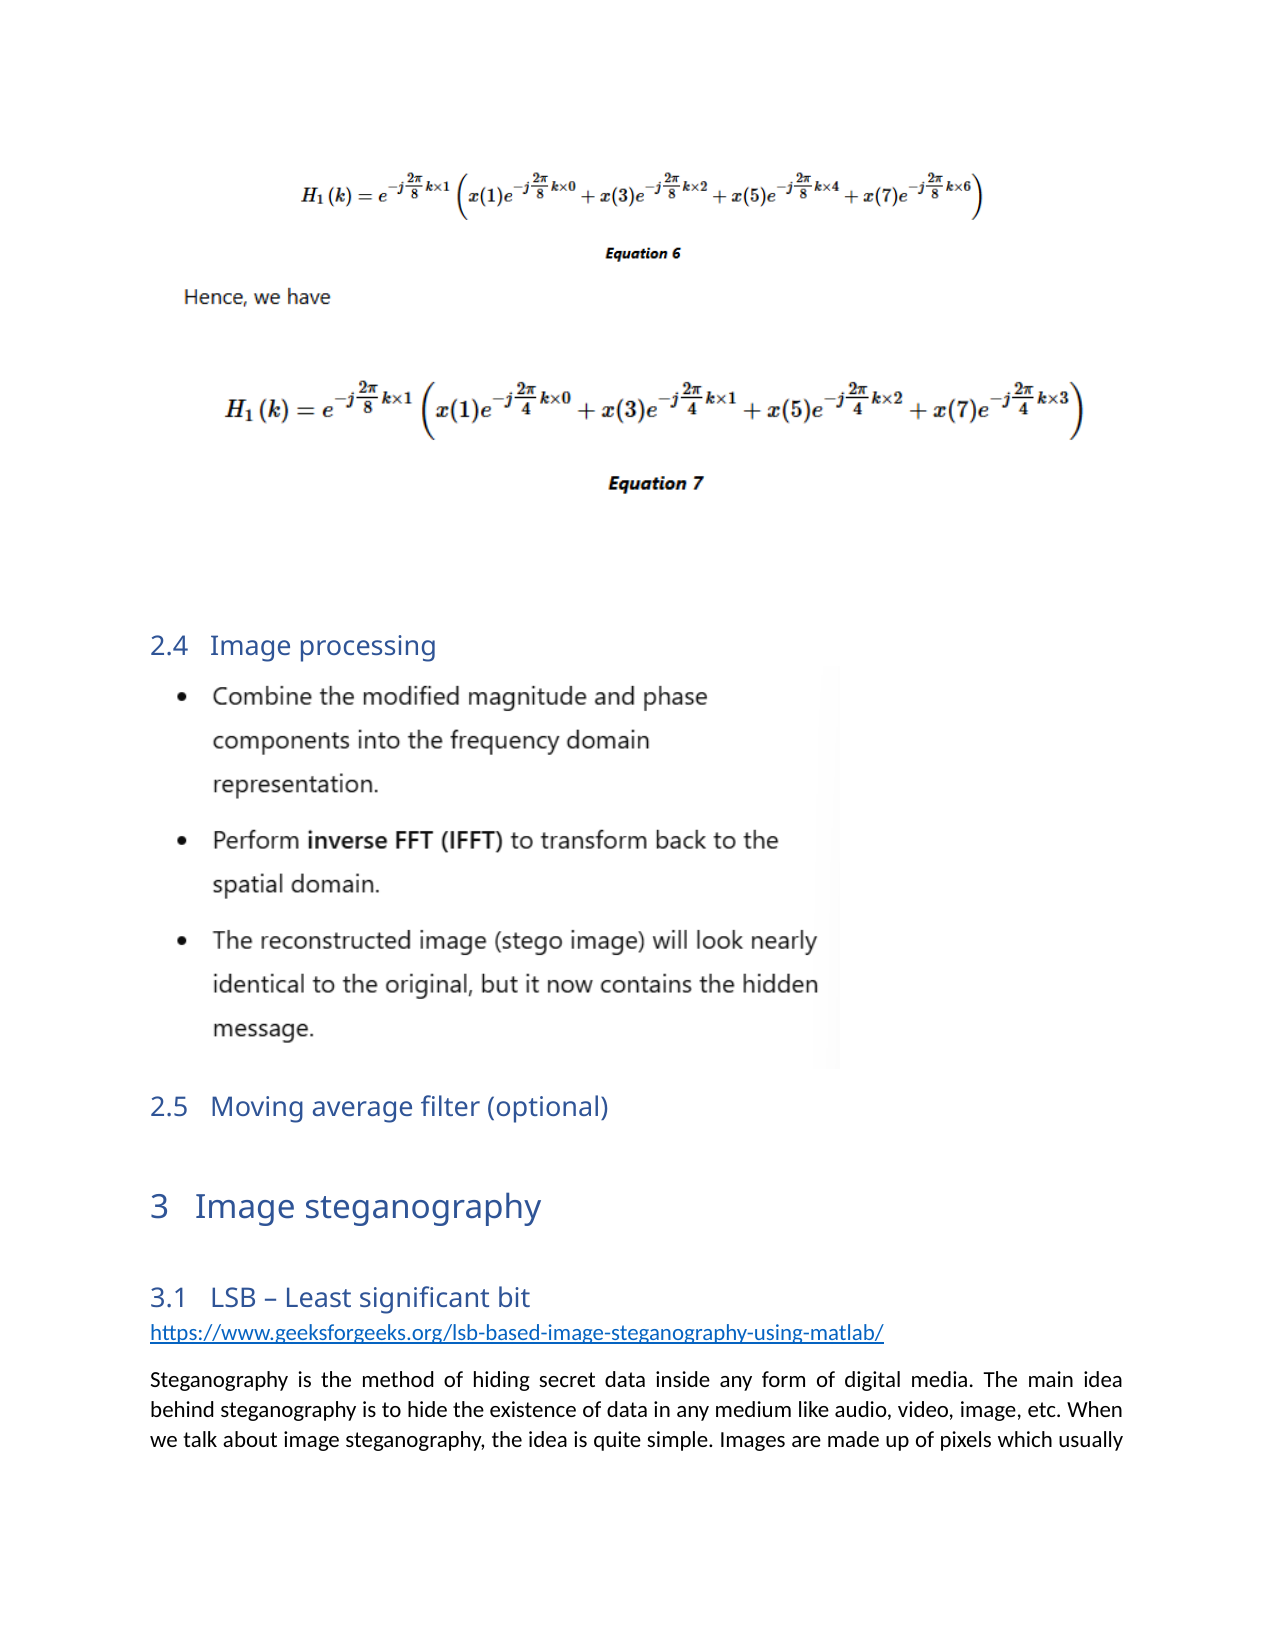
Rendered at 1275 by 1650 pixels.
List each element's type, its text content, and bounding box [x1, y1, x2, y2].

picture [282, 150, 993, 266]
subtitle Image processing [150, 626, 1125, 663]
subtitle LSB – Least significant bit [150, 1278, 1125, 1315]
picture [150, 666, 840, 1069]
text https://www.geeksforgeeks.org/lsb-based-image-steganography-using-matlab/ [150, 1318, 1125, 1346]
subtitle Image steganography [150, 1183, 1125, 1228]
picture [177, 284, 1098, 514]
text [150, 1365, 1125, 1453]
subtitle Moving average filter (optional) [150, 1088, 1125, 1124]
